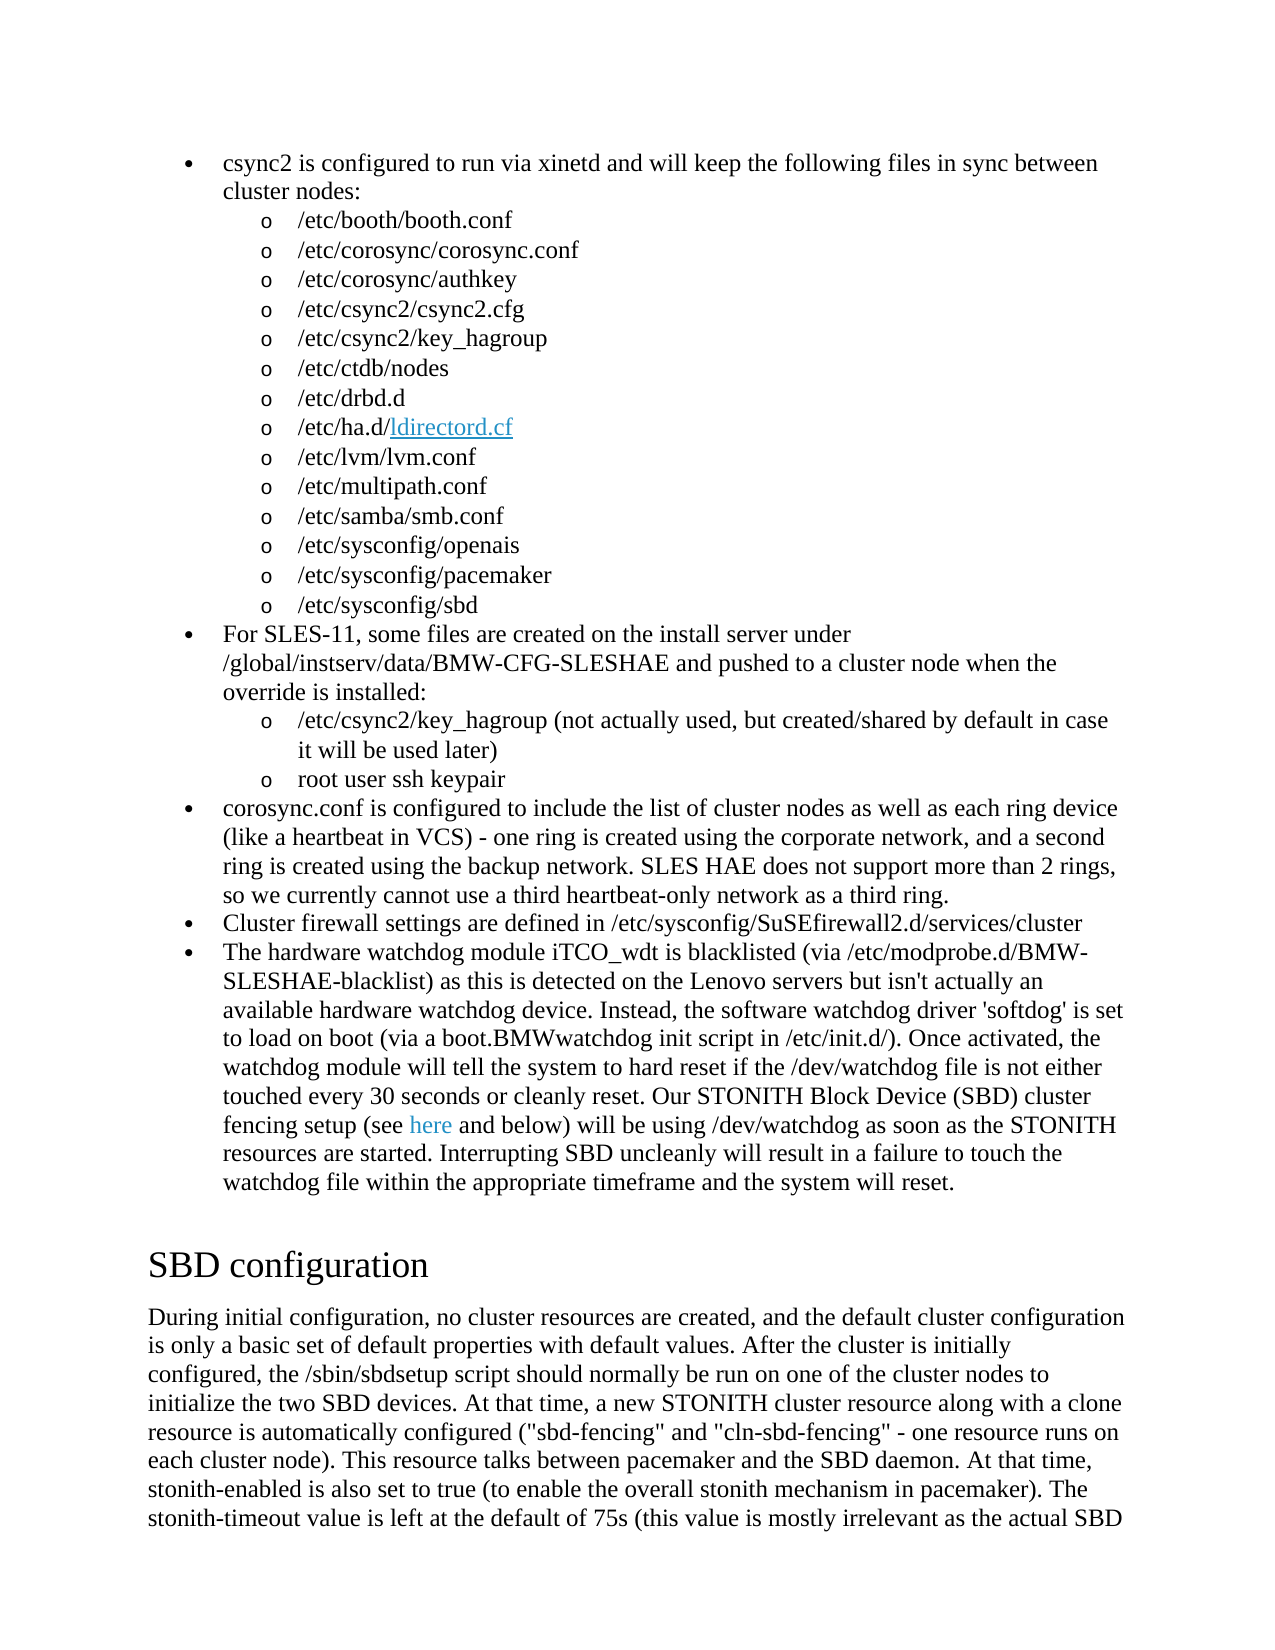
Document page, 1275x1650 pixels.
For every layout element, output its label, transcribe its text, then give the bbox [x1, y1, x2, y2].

list /etc/corosync/corosync.conf [260, 235, 1127, 264]
list For SLES-11, some files are created on the install server under /global/instserv/data/BMW-CFG-SLESHAE and pushed to a cluster node when the override is installed: [185, 619, 1127, 706]
list /etc/sysconfig/pacemaker [260, 560, 1127, 590]
list /etc/corosync/authkey [260, 264, 1127, 294]
list /etc/csync2/key_hagroup (not actually used, but created/shared by default in case it will be used later) [260, 706, 1127, 764]
list corosync.conf is configured to include the list of cluster nodes as well as each ring device (like a heartbeat in VCS) - one ring is created using the corporate network, and a second ring is created using the backup network. SLES HAE does not support more than 2 rings, so we currently cannot use a third heartbeat-only network as a third ring. [185, 793, 1127, 908]
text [148, 1302, 1127, 1532]
list /etc/ha.d/ldirectord.cf [260, 412, 1127, 442]
list /etc/ctdb/nodes [260, 353, 1127, 383]
list /etc/booth/booth.conf [260, 205, 1127, 235]
list /etc/csync2/key_hagroup [260, 323, 1127, 353]
list csync2 is configured to run via xinetd and will keep the following files in sync between cluster nodes: [185, 148, 1127, 205]
list /etc/sysconfig/openais [260, 531, 1127, 560]
list /etc/csync2/csync2.cfg [260, 294, 1127, 323]
list /etc/samba/smb.conf [260, 501, 1127, 531]
list Cluster firewall settings are defined in /etc/sysconfig/SuSEfirewall2.d/services/cluster [185, 908, 1127, 937]
list /etc/multipath.conf [260, 471, 1127, 501]
list /etc/lvm/lvm.conf [260, 442, 1127, 471]
list The hardware watchdog module iTCO_wdt is blacklisted (via /etc/modprobe.d/BMW-SLESHAE-blacklist) as this is detected on the Lenovo servers but isn't actually an available hardware watchdog device. Instead, the software watchdog driver 'softdog' is set to load on boot (via a boot.BMWwatchdog init script in /etc/init.d/). Once activated, the watchdog module will tell the system to hard reset if the /dev/watchdog file is not either touched every 30 seconds or cleanly reset. Our STONITH Block Device (SBD) cluster fencing setup (see here and below) will be using /dev/watchdog as soon as the STONITH resources are started. Interrupting SBD uncleanly will result in a failure to touch the watchdog file within the appropriate timeframe and the system will reset. [185, 937, 1127, 1196]
list /etc/drbd.d [260, 383, 1127, 412]
list root user ssh keypair [260, 764, 1127, 793]
list /etc/sysconfig/sbd [260, 590, 1127, 619]
text SBD configuration [148, 1243, 1127, 1286]
